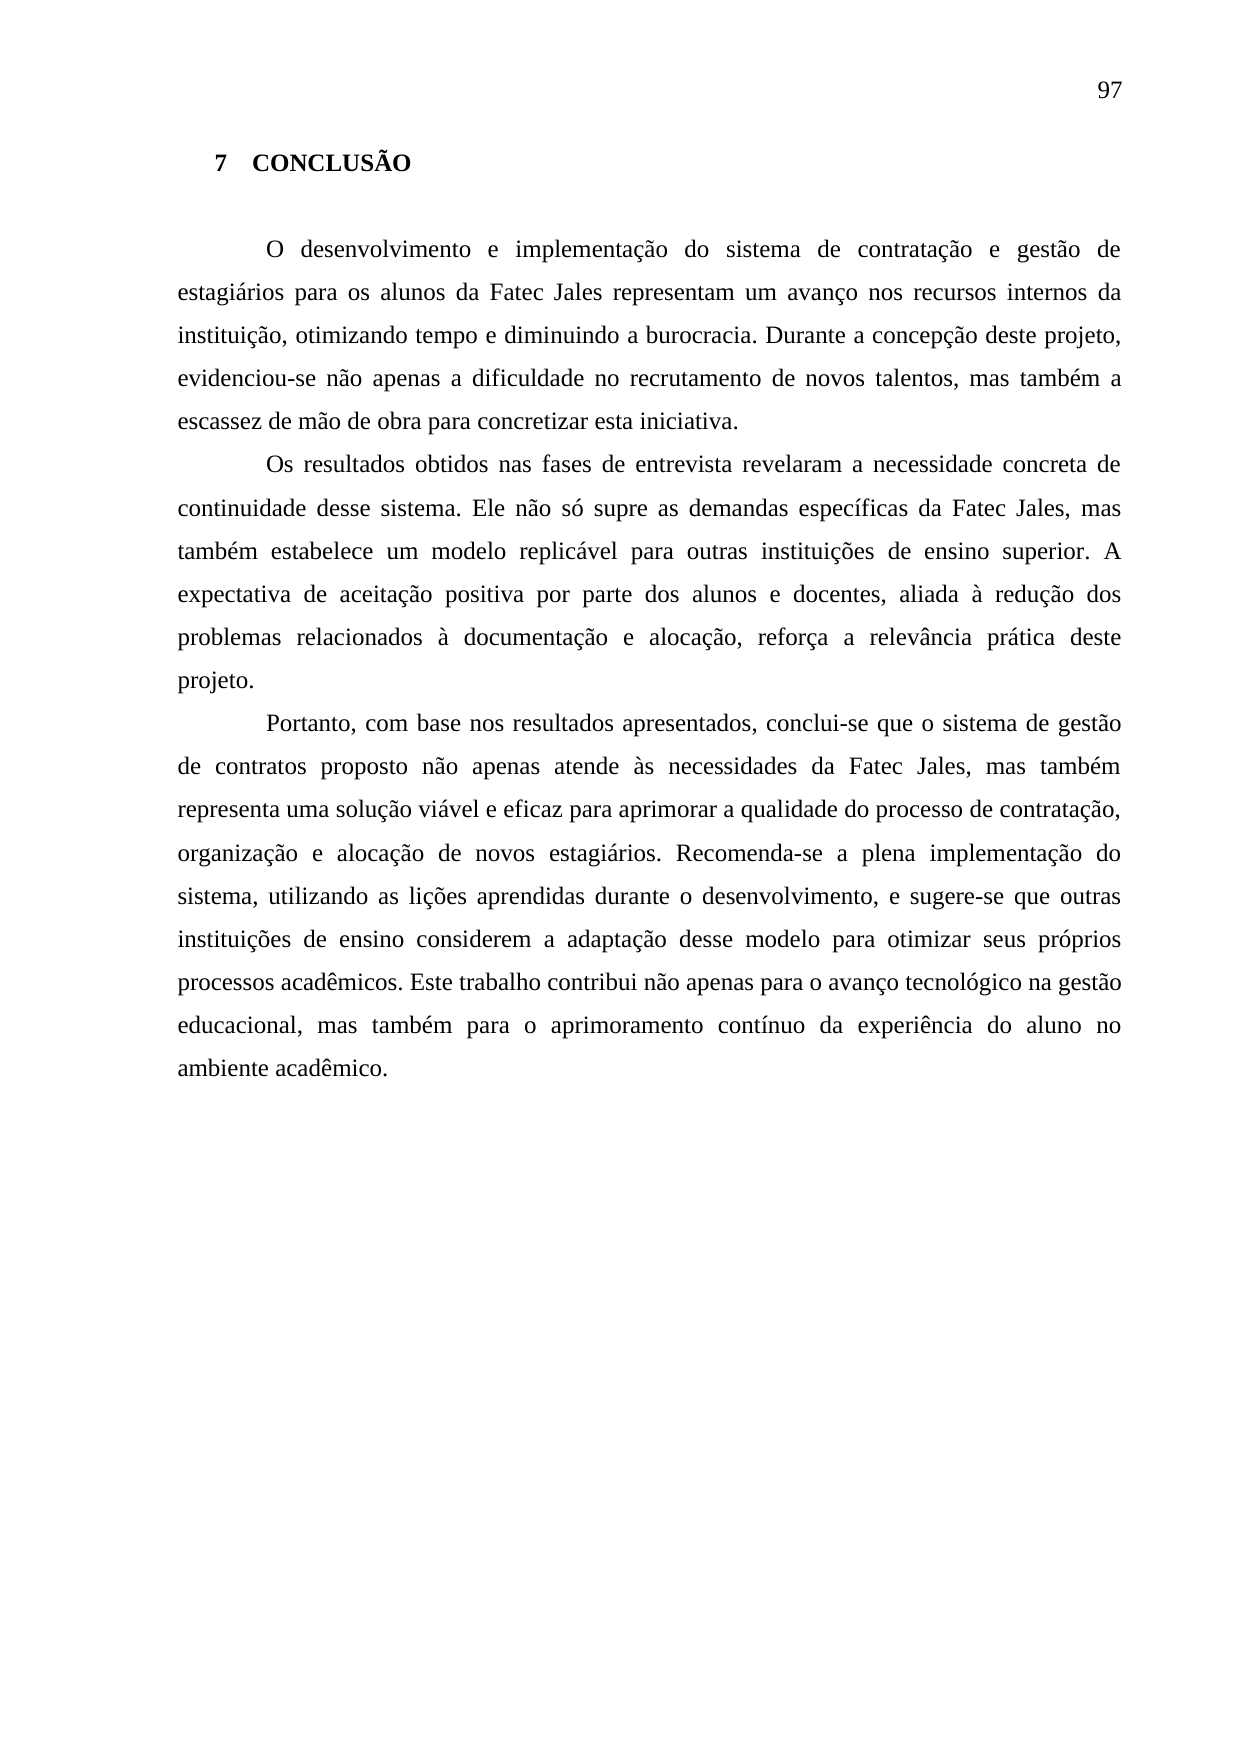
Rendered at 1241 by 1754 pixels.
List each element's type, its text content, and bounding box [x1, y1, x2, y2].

text Os resultados obtidos nas fases de entrevista revelaram a necessidade concreta de continuidade desse sistema. Ele não só supre as demandas específicas da Fatec Jales, mas também estabelece um modelo replicável para outras instituições de ensino superior. A expectativa de aceitação positiva por parte dos alunos e docentes, aliada à redução dos problemas relacionados à documentação e alocação, reforça a relevância prática deste projeto. [177, 449, 1122, 694]
text Portanto, com base nos resultados apresentados, conclui-se que o sistema de gestão de contratos proposto não apenas atende às necessidades da Fatec Jales, mas também representa uma solução viável e eficaz para aprimorar a qualidade do processo de contratação, organização e alocação de novos estagiários. Recomenda-se a plena implementação do sistema, utilizando as lições aprendidas durante o desenvolvimento, e sugere-se que outras instituições de ensino considerem a adaptação desse modelo para otimizar seus próprios processos acadêmicos. Este trabalho contribui não apenas para o avanço tecnológico na gestão educacional, mas também para o aprimoramento contínuo da experiência do aluno no ambiente acadêmico. [177, 708, 1122, 1082]
text O desenvolvimento e implementação do sistema de contratação e gestão de estagiários para os alunos da Fatec Jales representam um avanço nos recursos internos da instituição, otimizando tempo e diminuindo a burocracia. Durante a concepção deste projeto, evidenciou-se não apenas a dificuldade no recrutamento de novos talentos, mas também a escassez de mão de obra para concretizar esta iniciativa. [177, 234, 1122, 435]
subtitle CONCLUSÃO [214, 148, 1122, 176]
